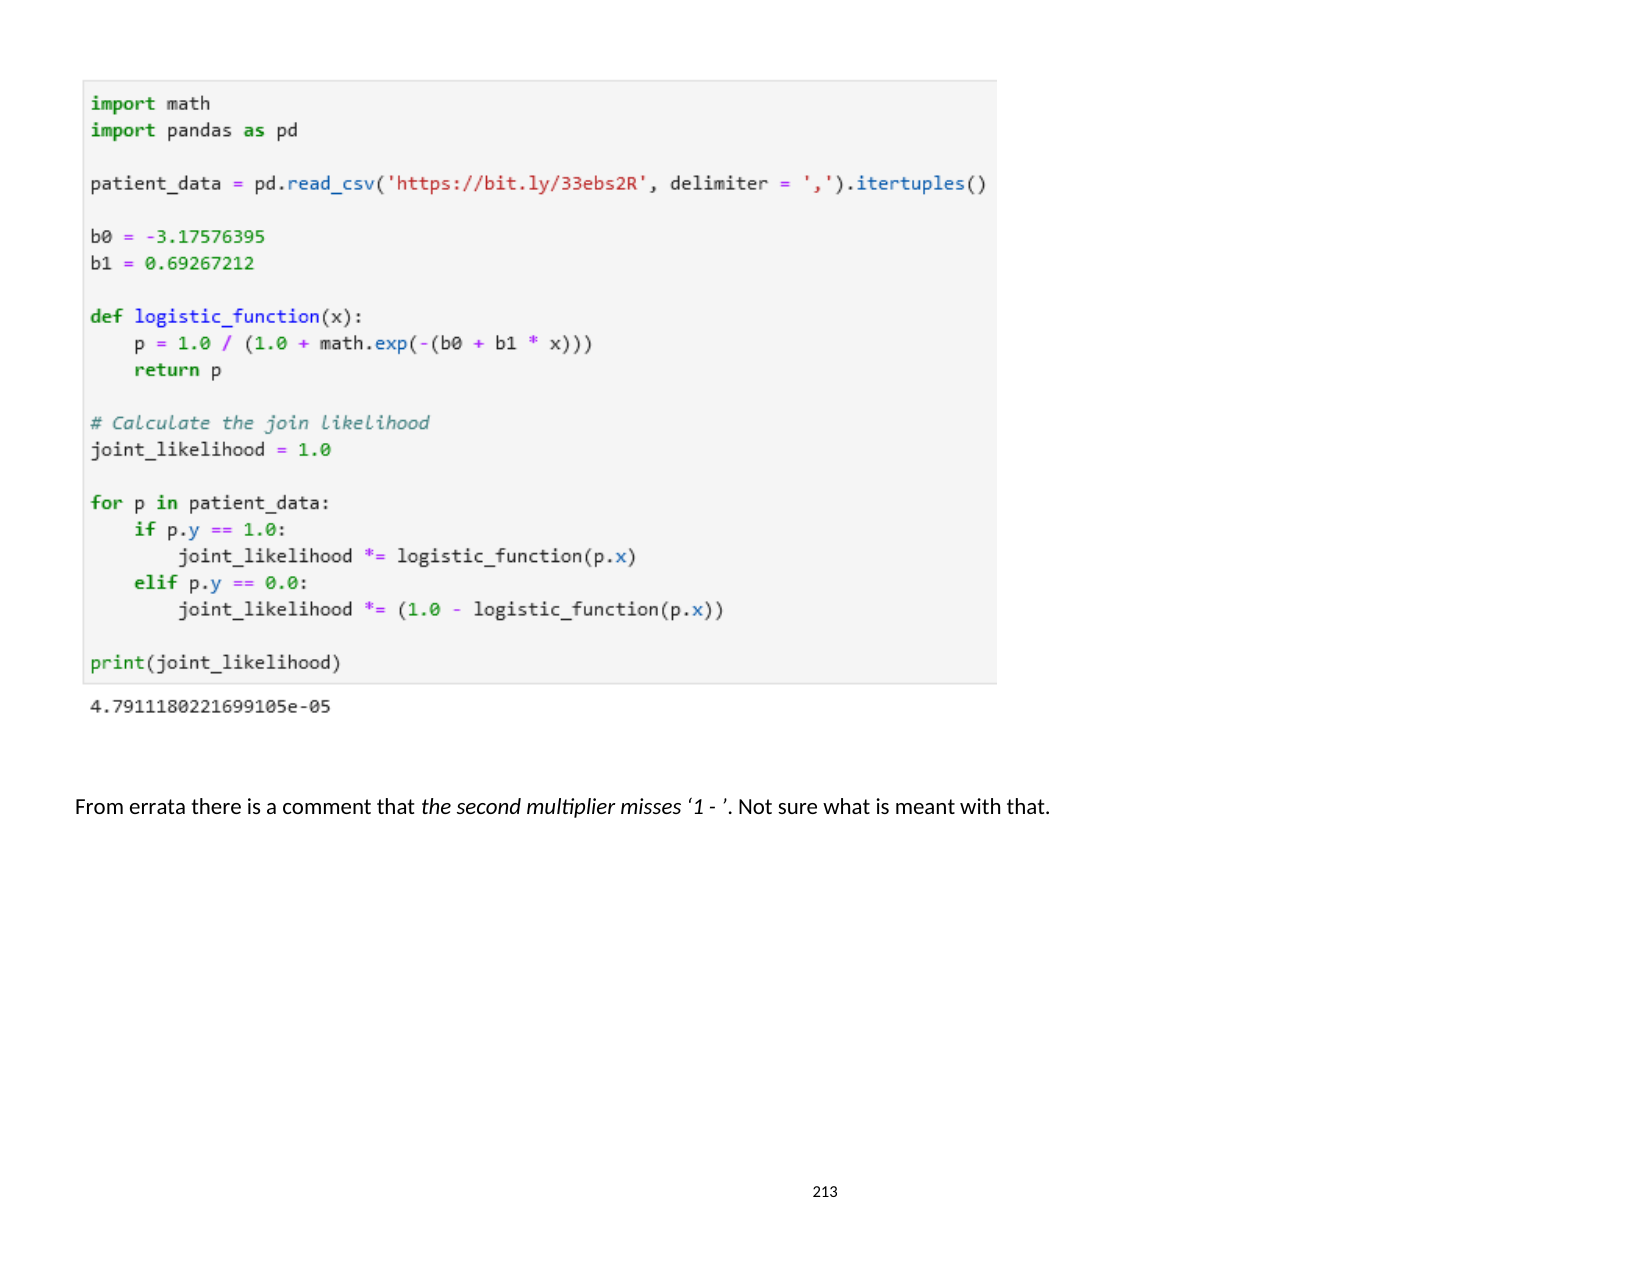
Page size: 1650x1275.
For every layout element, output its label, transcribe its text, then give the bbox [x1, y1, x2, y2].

picture [75, 75, 997, 727]
text From errata there is a comment that the second multiplier misses ‘1 - ’. Not sure what is meant with that. [75, 792, 1575, 820]
